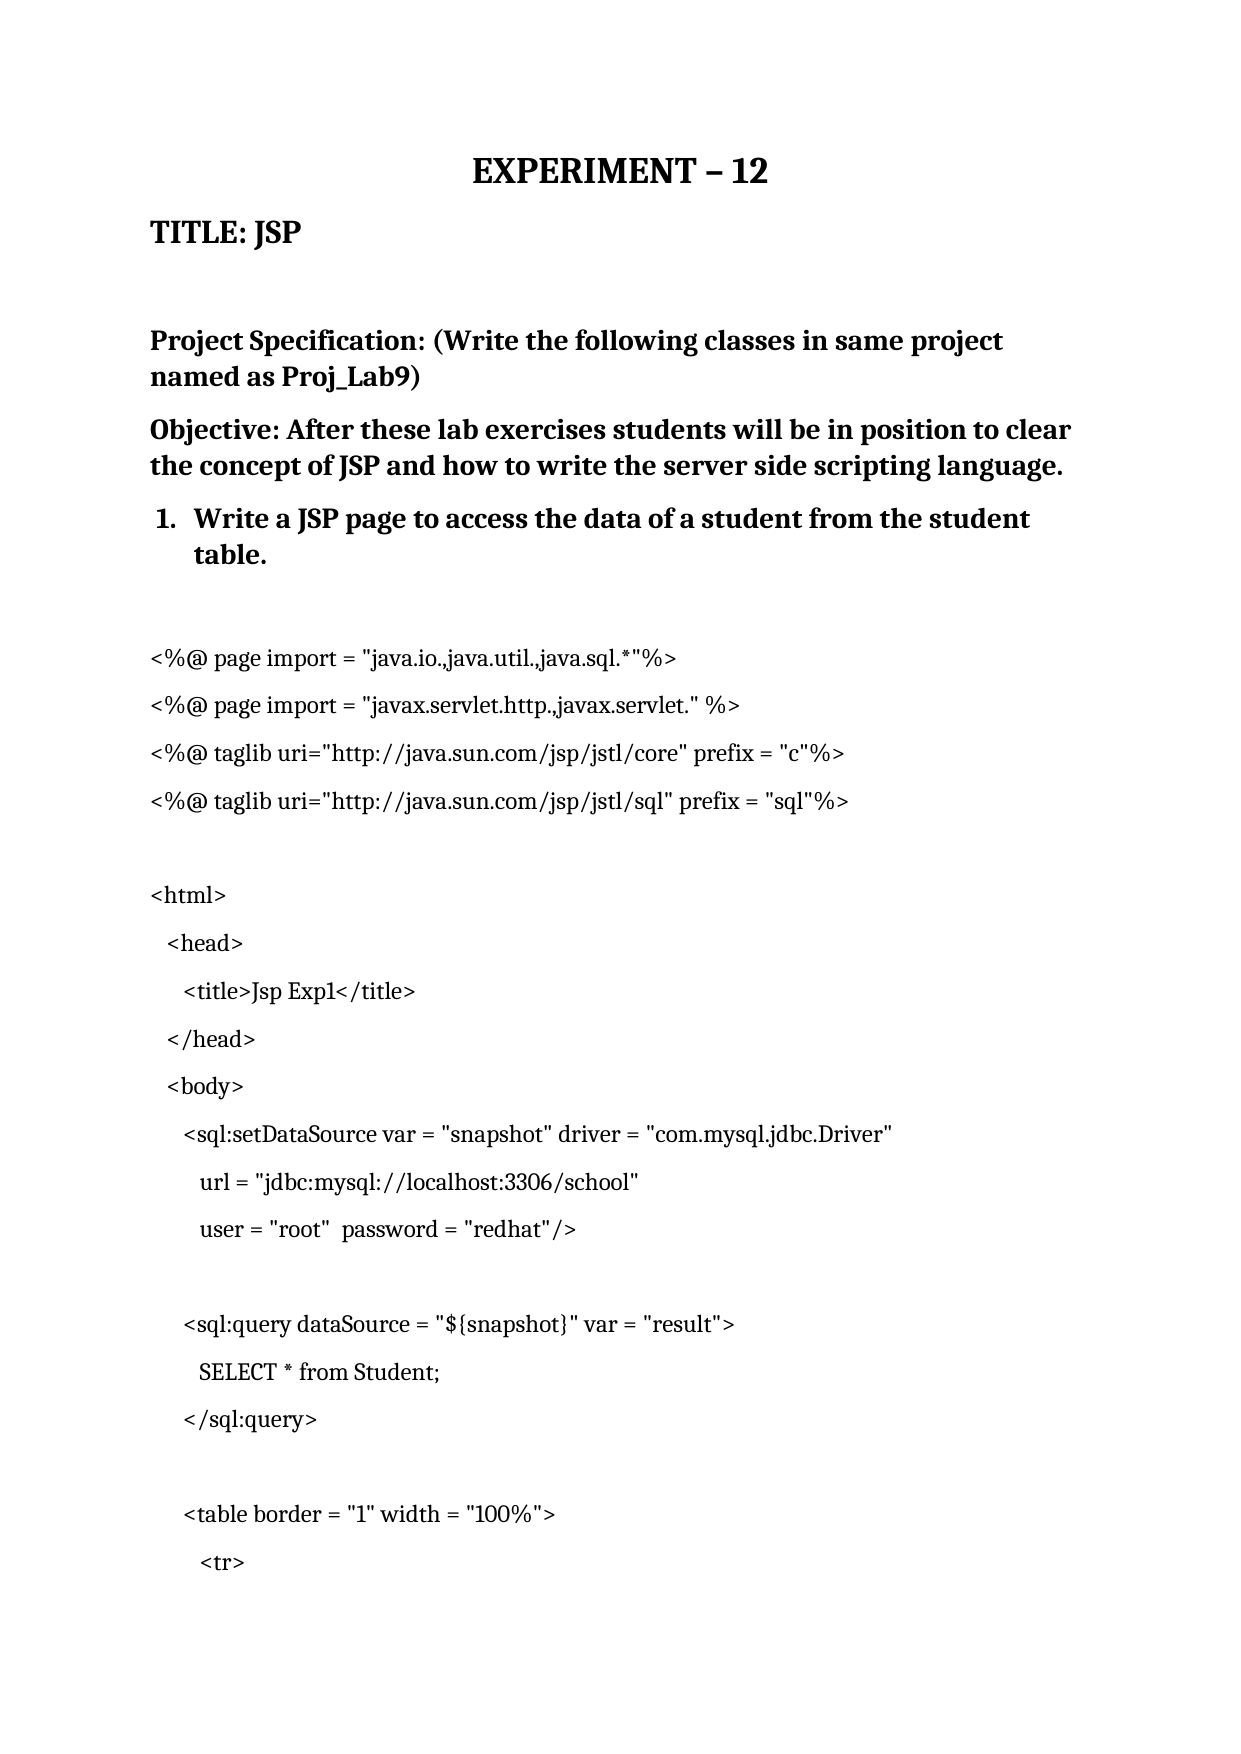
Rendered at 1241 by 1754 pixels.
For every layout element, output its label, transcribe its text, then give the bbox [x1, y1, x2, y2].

text <sql:query dataSource = "${snapshot}" var = "result"> [150, 1310, 1090, 1339]
text <%@ taglib uri="http://java.sun.com/jsp/jstl/sql" prefix = "sql"%> [150, 787, 1090, 816]
text <sql:setDataSource var = "snapshot" driver = "com.mysql.jdbc.Driver" [150, 1120, 1090, 1149]
text <body> [150, 1072, 1090, 1101]
text EXPERIMENT – 12 [150, 150, 1090, 193]
text <%@ page import = "javax.servlet.http.,javax.servlet." %> [150, 691, 1090, 720]
text Objective: After these lab exercises students will be in position to clear the concept of JSP and how to write the server side scripting language. [150, 413, 1090, 483]
text <html> [150, 881, 1090, 910]
text <table border = "1" width = "100%"> [150, 1500, 1090, 1529]
text user = "root" password = "redhat"/> [150, 1215, 1090, 1244]
text Project Specification: (Write the following classes in same project named as Proj_Lab9) [150, 324, 1090, 394]
text url = "jdbc:mysql://localhost:3306/school" [150, 1168, 1090, 1196]
text SELECT * from Student; [150, 1358, 1090, 1386]
list Write a JSP page to access the data of a student from the student table. [156, 502, 1090, 572]
text </sql:query> [150, 1405, 1090, 1434]
text <%@ taglib uri="http://java.sun.com/jsp/jstl/core" prefix = "c"%> [150, 739, 1090, 768]
text TITLE: JSP [150, 213, 1090, 252]
text <%@ page import = "java.io.,java.util.,java.sql.*"%> [150, 644, 1090, 672]
text </head> [150, 1024, 1090, 1053]
text <title>Jsp Exp1</title> [150, 977, 1090, 1006]
text <tr> [150, 1548, 1090, 1576]
text <head> [150, 929, 1090, 958]
